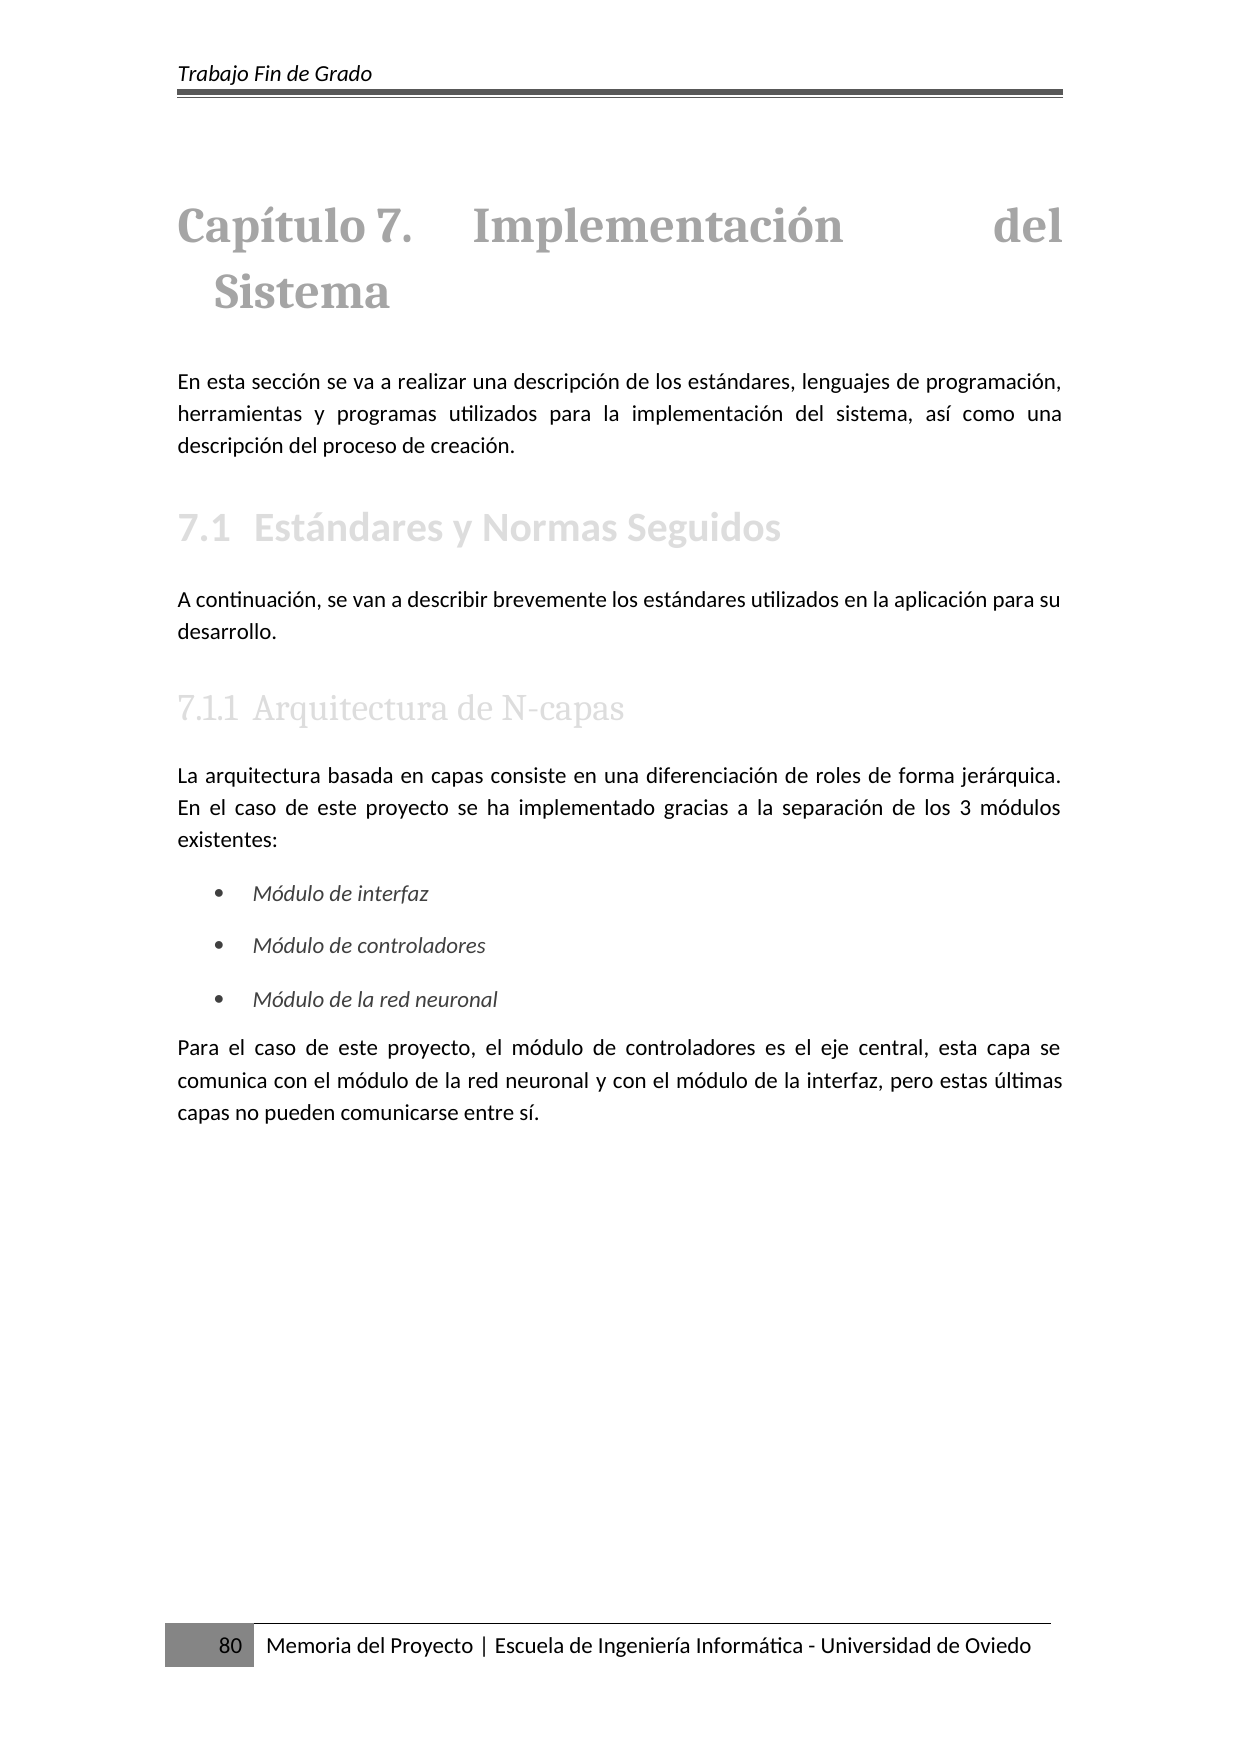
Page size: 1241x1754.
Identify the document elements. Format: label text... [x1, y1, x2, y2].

text En esta sección se va a realizar una descripción de los estándares, lenguajes de programación, herramientas y programas utilizados para la implementación del sistema, así como una descripción del proceso de creación. [177, 367, 1063, 460]
subtitle Estándares y Normas Seguidos [177, 501, 1063, 552]
list Módulo de interfaz [215, 879, 973, 907]
text A continuación, se van a describir brevemente los estándares utilizados en la aplicación para su desarrollo. [177, 585, 1063, 645]
subtitle Arquitectura de N-capas [177, 687, 1063, 730]
subtitle Implementación del Sistema [177, 198, 1063, 321]
list Módulo de la red neuronal [215, 985, 973, 1013]
list Módulo de controladores [215, 932, 973, 960]
text La arquitectura basada en capas consiste en una diferenciación de roles de forma jerárquica. En el caso de este proyecto se ha implementado gracias a la separación de los 3 módulos existentes: [177, 761, 1063, 854]
text Para el caso de este proyecto, el módulo de controladores es el eje central, esta capa se comunica con el módulo de la red neuronal y con el módulo de la interfaz, pero estas últimas capas no pueden comunicarse entre sí. [177, 1033, 1063, 1126]
